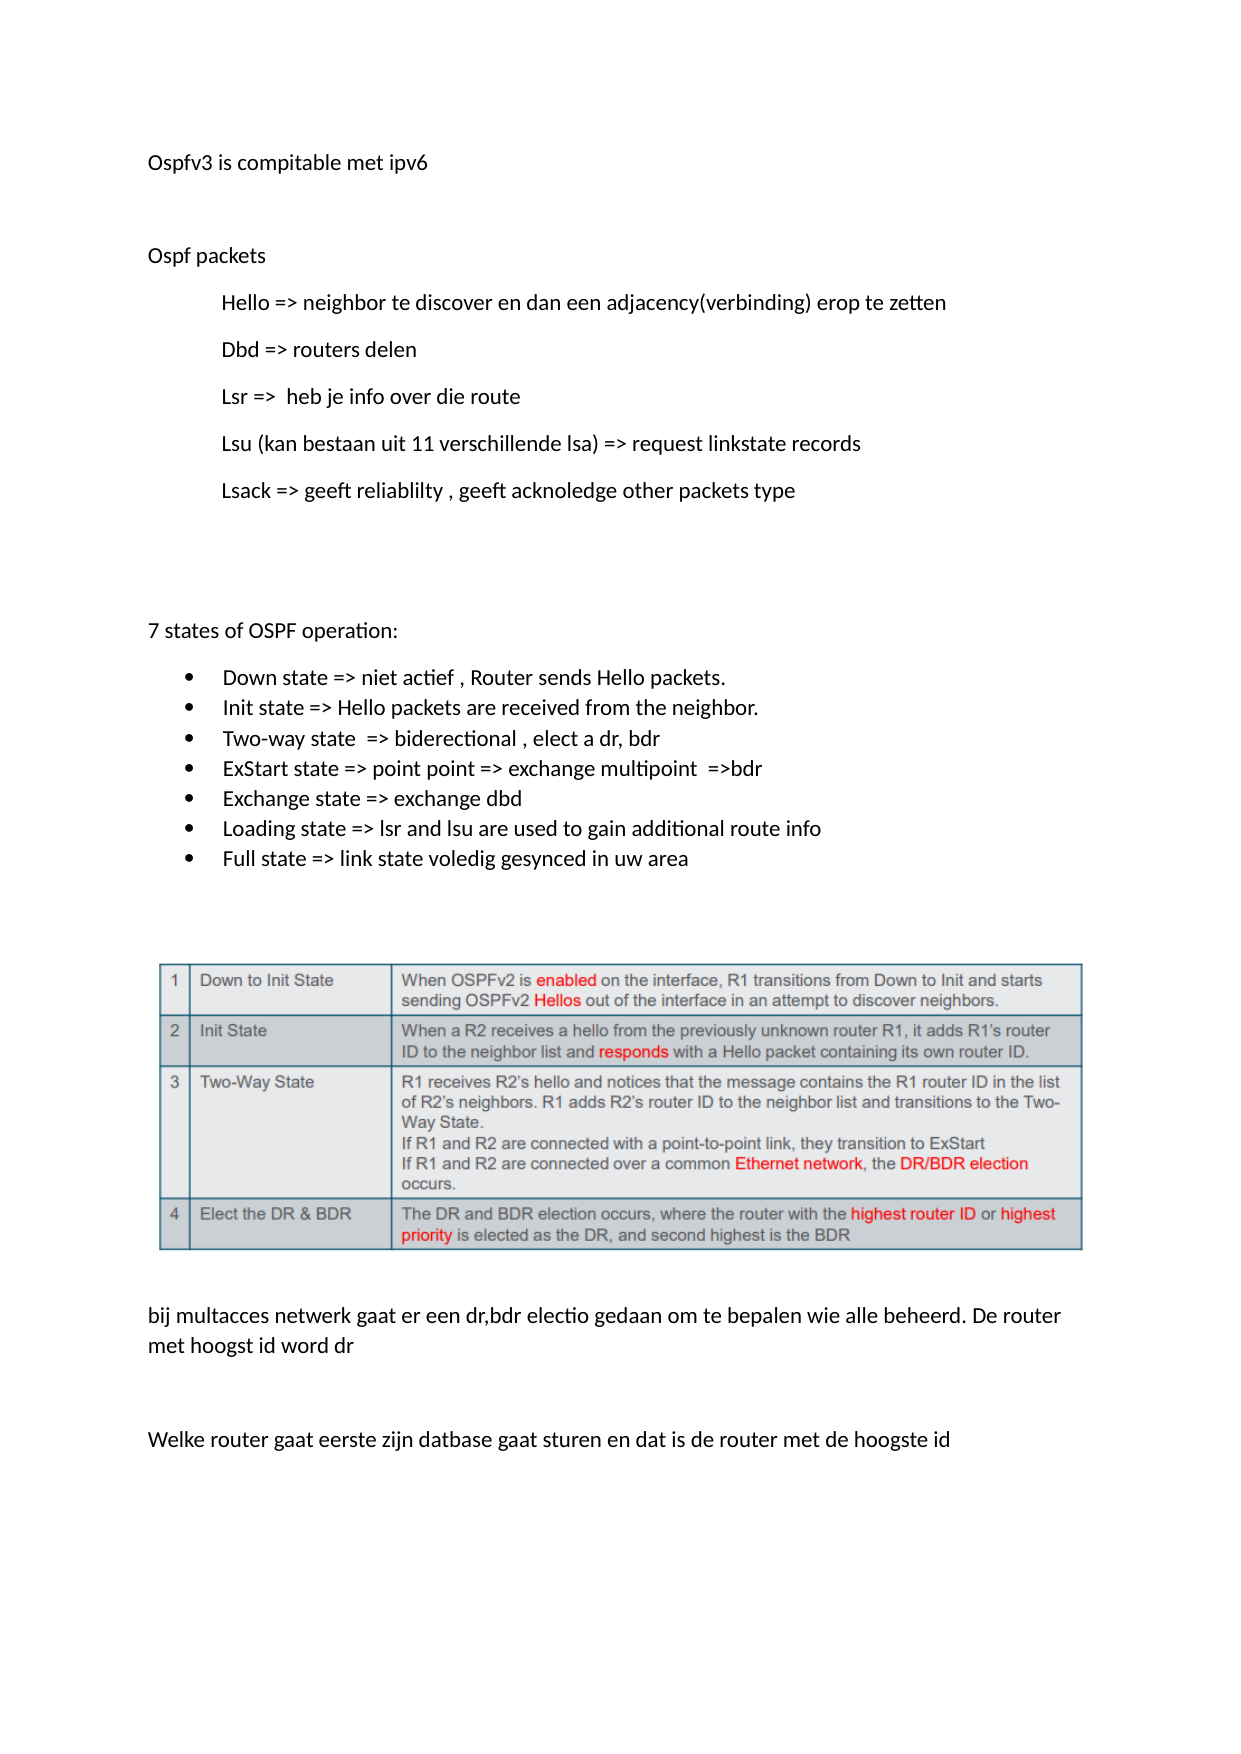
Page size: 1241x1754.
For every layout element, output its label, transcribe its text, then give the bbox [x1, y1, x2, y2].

text Lsr => heb je info over die route [148, 382, 1093, 410]
text Ospfv3 is compitable met ipv6 [148, 148, 1093, 176]
picture [147, 938, 1093, 1299]
text Dbd => routers delen [148, 335, 1093, 363]
text 7 states of OSPF operation: [148, 616, 1093, 644]
text Welke router gaat eerste zijn datbase gaat sturen en dat is de router met de hoogste id [148, 1425, 1093, 1453]
list Exchange state => exchange dbd [185, 784, 1093, 812]
text Lsack => geeft reliablilty , geeft acknoledge other packets type [148, 476, 1093, 504]
text Lsu (kan bestaan uit 11 verschillende lsa) => request linkstate records [148, 429, 1093, 457]
list Init state => Hello packets are received from the neighbor. [185, 693, 1093, 721]
list Down state => niet actief , Router sends Hello packets. [185, 663, 1093, 691]
list Loading state => lsr and lsu are used to gain additional route info [185, 814, 1093, 842]
list ExStart state => point point => exchange multipoint =>bdr [185, 754, 1093, 782]
list Two-way state => biderectional , elect a dr, bdr [185, 724, 1093, 752]
text bij multacces netwerk gaat er een dr,bdr electio gedaan om te bepalen wie alle beheerd. De router met hoogst id word dr [148, 1299, 1093, 1359]
text Hello => neighbor te discover en dan een adjacency(verbinding) erop te zetten [148, 288, 1093, 316]
text Ospf packets [148, 241, 1093, 269]
list Full state => link state voledig gesynced in uw area [185, 844, 1093, 872]
